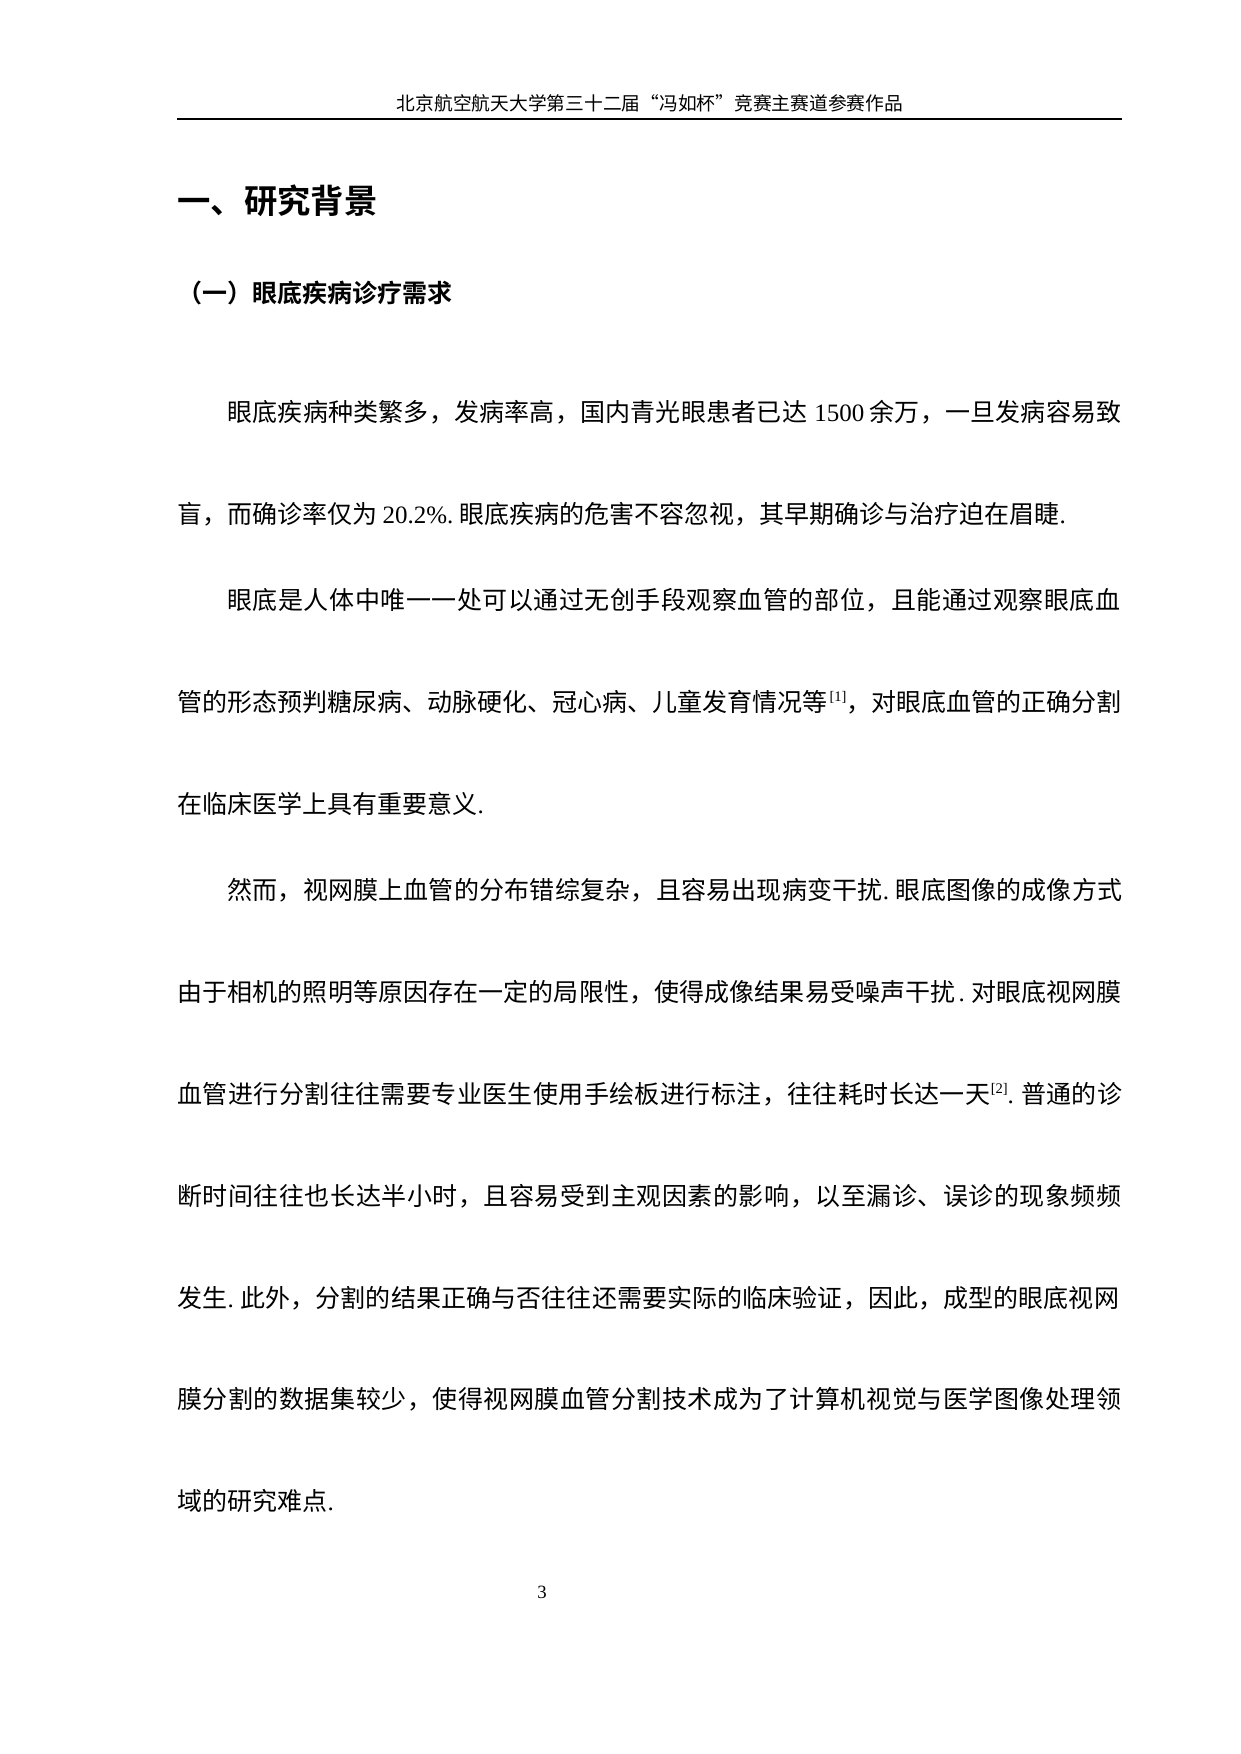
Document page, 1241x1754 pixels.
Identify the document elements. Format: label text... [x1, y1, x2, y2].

text 然而，视网膜上血管的分布错综复杂，且容易出现病变干扰. 眼底图像的成像方式由于相机的照明等原因存在一定的局限性，使得成像结果易受噪声干扰. 对眼底视网膜血管进行分割往往需要专业医生使用手绘板进行标注，往往耗时长达一天[2]. 普通的诊断时间往往也长达半小时，且容易受到主观因素的影响，以至漏诊、误诊的现象频频发生. 此外，分割的结果正确与否往往还需要实际的临床验证，因此，成型的眼底视网膜分割的数据集较少，使得视网膜血管分割技术成为了计算机视觉与医学图像处理领域的研究难点. [177, 855, 1122, 1534]
subtitle 研究背景 [177, 165, 1122, 233]
text 眼底是人体中唯一一处可以通过无创手段观察血管的部位，且能通过观察眼底血管的形态预判糖尿病、动脉硬化、冠心病、儿童发育情况等[1]，对眼底血管的正确分割在临床医学上具有重要意义. [177, 565, 1122, 837]
title 眼底疾病诊疗需求 [177, 274, 1122, 342]
text 眼底疾病种类繁多，发病率高，国内青光眼患者已达1500余万，一旦发病容易致盲，而确诊率仅为20.2%. 眼底疾病的危害不容忽视，其早期确诊与治疗迫在眉睫. [177, 377, 1122, 547]
